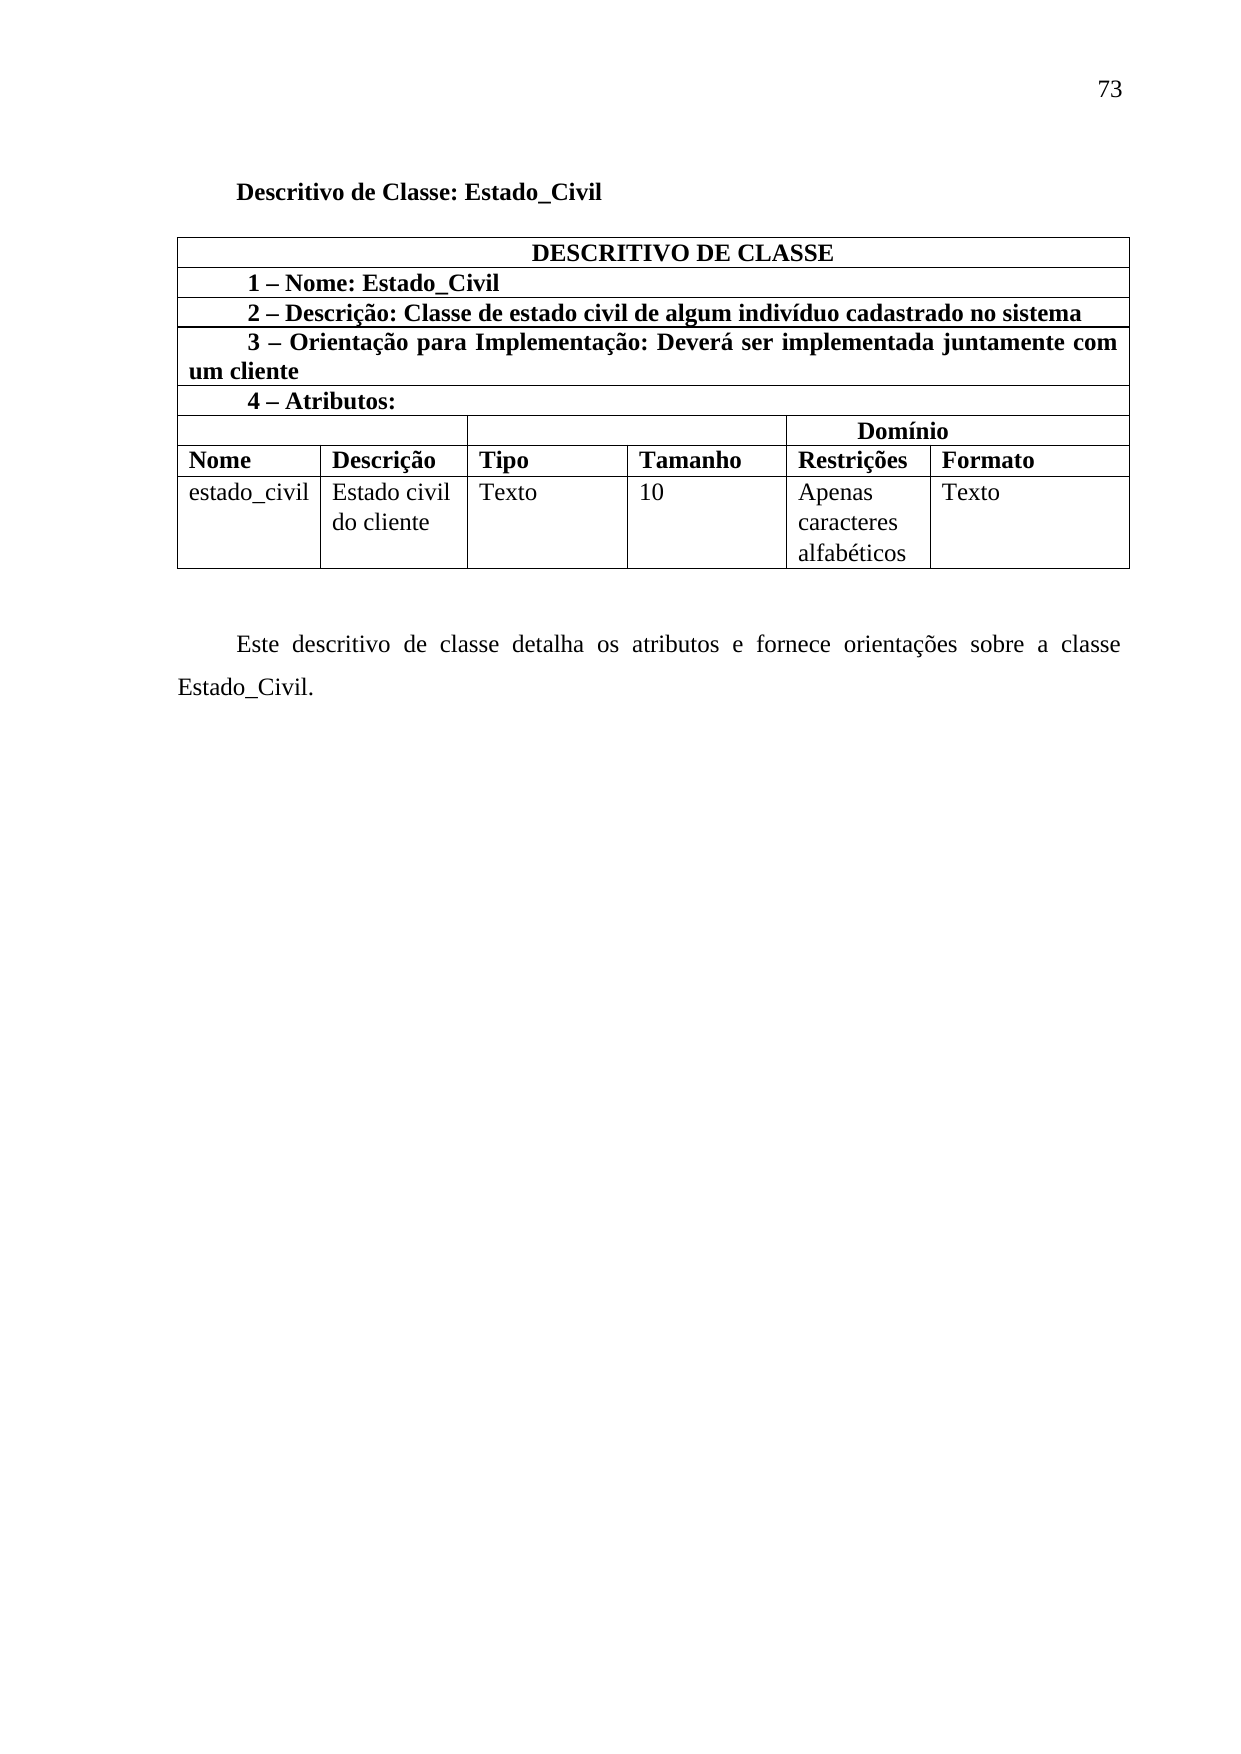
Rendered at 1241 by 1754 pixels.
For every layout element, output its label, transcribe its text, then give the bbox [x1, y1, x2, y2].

table_cell Texto [931, 477, 1129, 568]
table_cell Descrição [321, 446, 467, 476]
table_cell 4 – Atributos: [178, 386, 1129, 415]
table_cell Domínio [787, 416, 1129, 444]
table_cell 1 – Nome: Estado_Civil [178, 268, 1129, 297]
table_cell [178, 416, 467, 444]
table_cell Tipo [468, 446, 627, 476]
table_cell 2 – Descrição: Classe de estado civil de algum indivíduo cadastrado no sistema [178, 298, 1129, 326]
table_cell Texto [468, 477, 627, 568]
table_cell 3 – Orientação para Implementação: Deverá ser implementada juntamente com um cliente [178, 328, 1129, 385]
table_cell estado_civil [178, 477, 320, 568]
table_cell Tamanho [628, 446, 786, 476]
table_cell Formato [931, 446, 1129, 476]
table_cell 10 [628, 477, 786, 568]
table_header DESCRITIVO DE CLASSE [178, 238, 1129, 267]
table_cell [468, 416, 786, 444]
table_cell Restrições [787, 446, 930, 476]
table_cell Estado civil do cliente [321, 477, 467, 568]
table_cell Apenas caracteres alfabéticos [787, 477, 930, 568]
table_cell Nome [178, 446, 320, 476]
text Descritivo de Classe: Estado_Civil [236, 177, 1122, 206]
text Este descritivo de classe detalha os atributos e fornece orientações sobre a classe Estado_Civil. [177, 629, 1122, 701]
